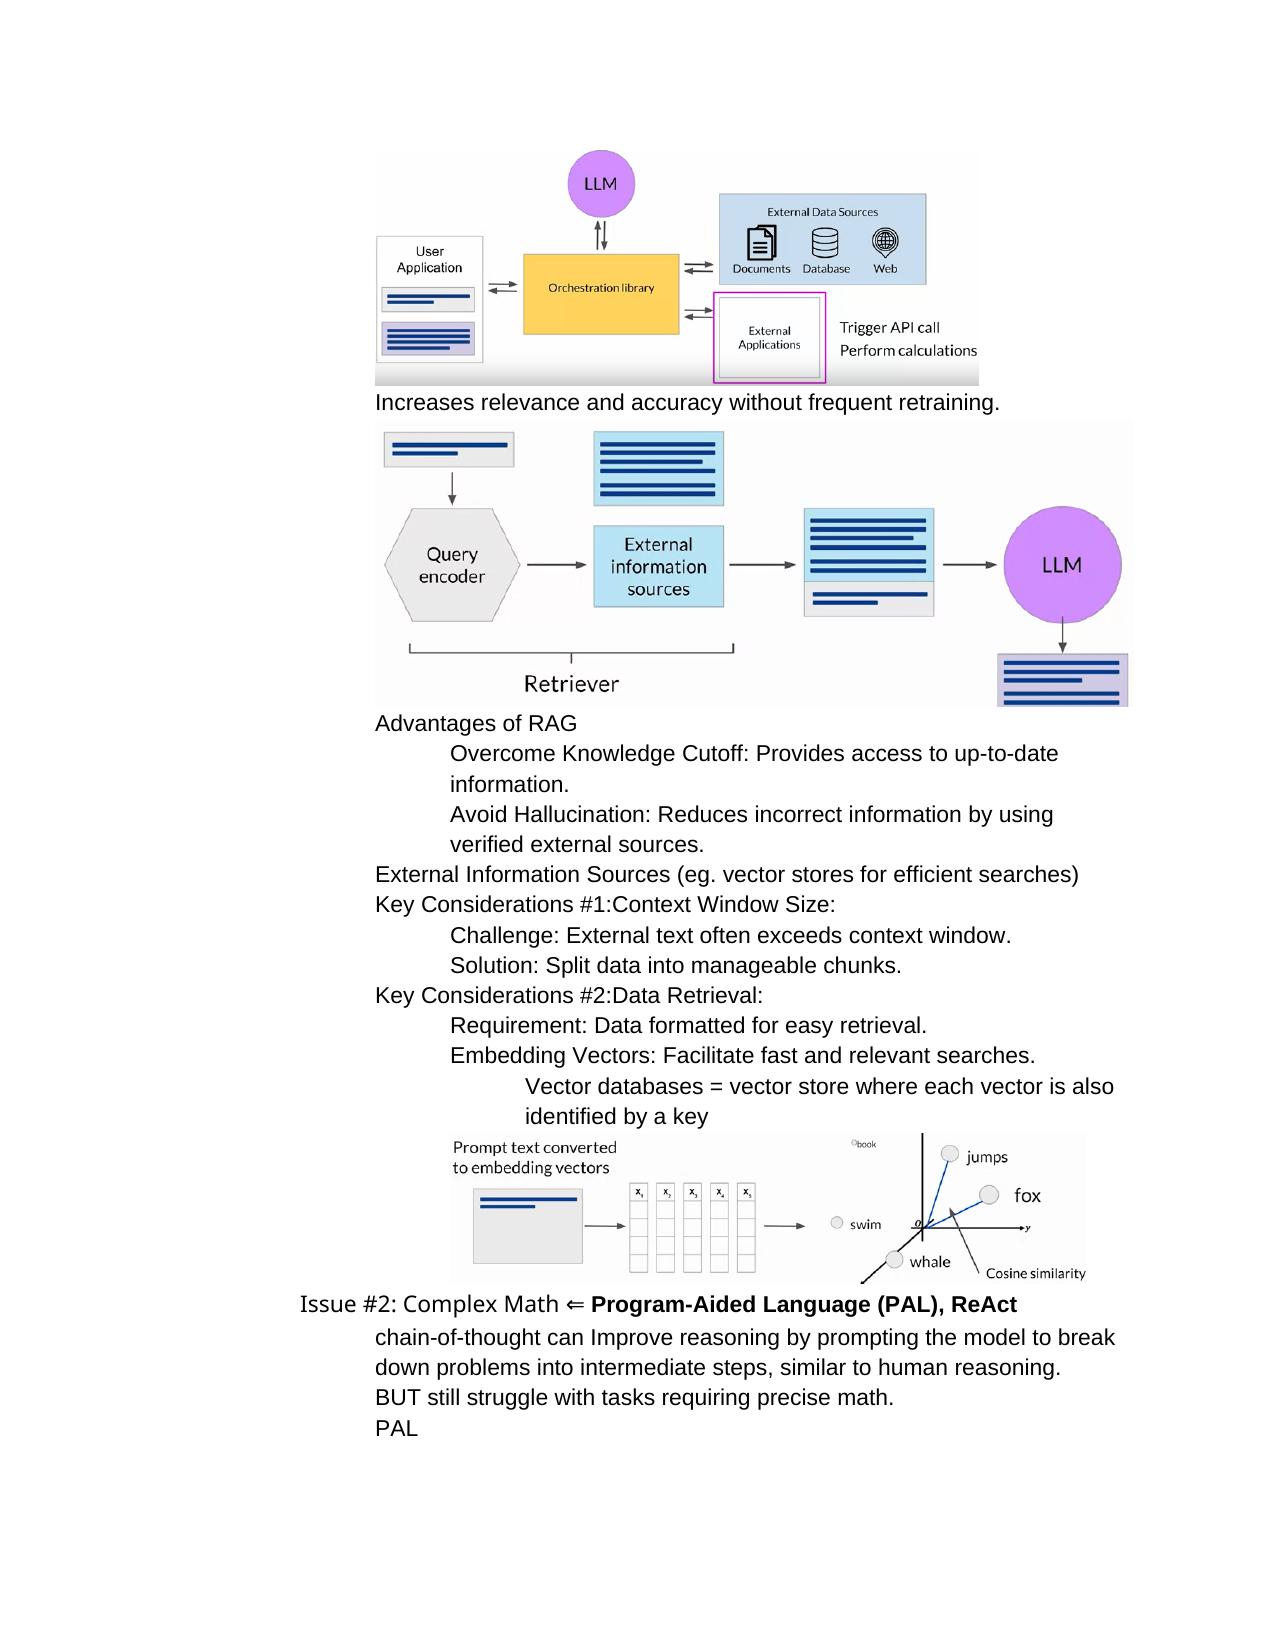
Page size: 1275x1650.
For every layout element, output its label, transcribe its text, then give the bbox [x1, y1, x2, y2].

picture [375, 419, 1134, 707]
text Key Considerations #1:Context Window Size: [375, 891, 1125, 918]
text Avoid Hallucination: Reduces incorrect information by using verified external sources. [450, 801, 1125, 857]
picture [450, 1133, 1087, 1284]
text BUT still struggle with tasks requiring precise math. [375, 1384, 1125, 1411]
picture [375, 150, 979, 386]
text External Information Sources (eg. vector stores for efficient searches) [375, 861, 1125, 887]
text Increases relevance and accuracy without frequent retraining. [375, 389, 1125, 416]
text chain-of-thought can Improve reasoning by prompting the model to break down problems into intermediate steps, similar to human reasoning. [375, 1324, 1125, 1380]
text Key Considerations #2:Data Retrieval: [375, 982, 1125, 1008]
text Advantages of RAG [375, 710, 1125, 736]
text Vector databases = vector store where each vector is also identified by a key [525, 1073, 1125, 1129]
text Solution: Split data into manageable chunks. [450, 952, 1125, 978]
text Embedding Vectors: Facilitate fast and relevant searches. [450, 1042, 1125, 1069]
text Requirement: Data formatted for easy retrieval. [450, 1012, 1125, 1038]
text PAL [375, 1414, 1125, 1441]
text Challenge: External text often exceeds context window. [450, 922, 1125, 948]
text Issue #2: Complex Math ⇐ Program-Aided Language (PAL), ReAct [300, 1288, 1125, 1319]
text Overcome Knowledge Cutoff: Provides access to up-to-date information. [450, 740, 1125, 797]
